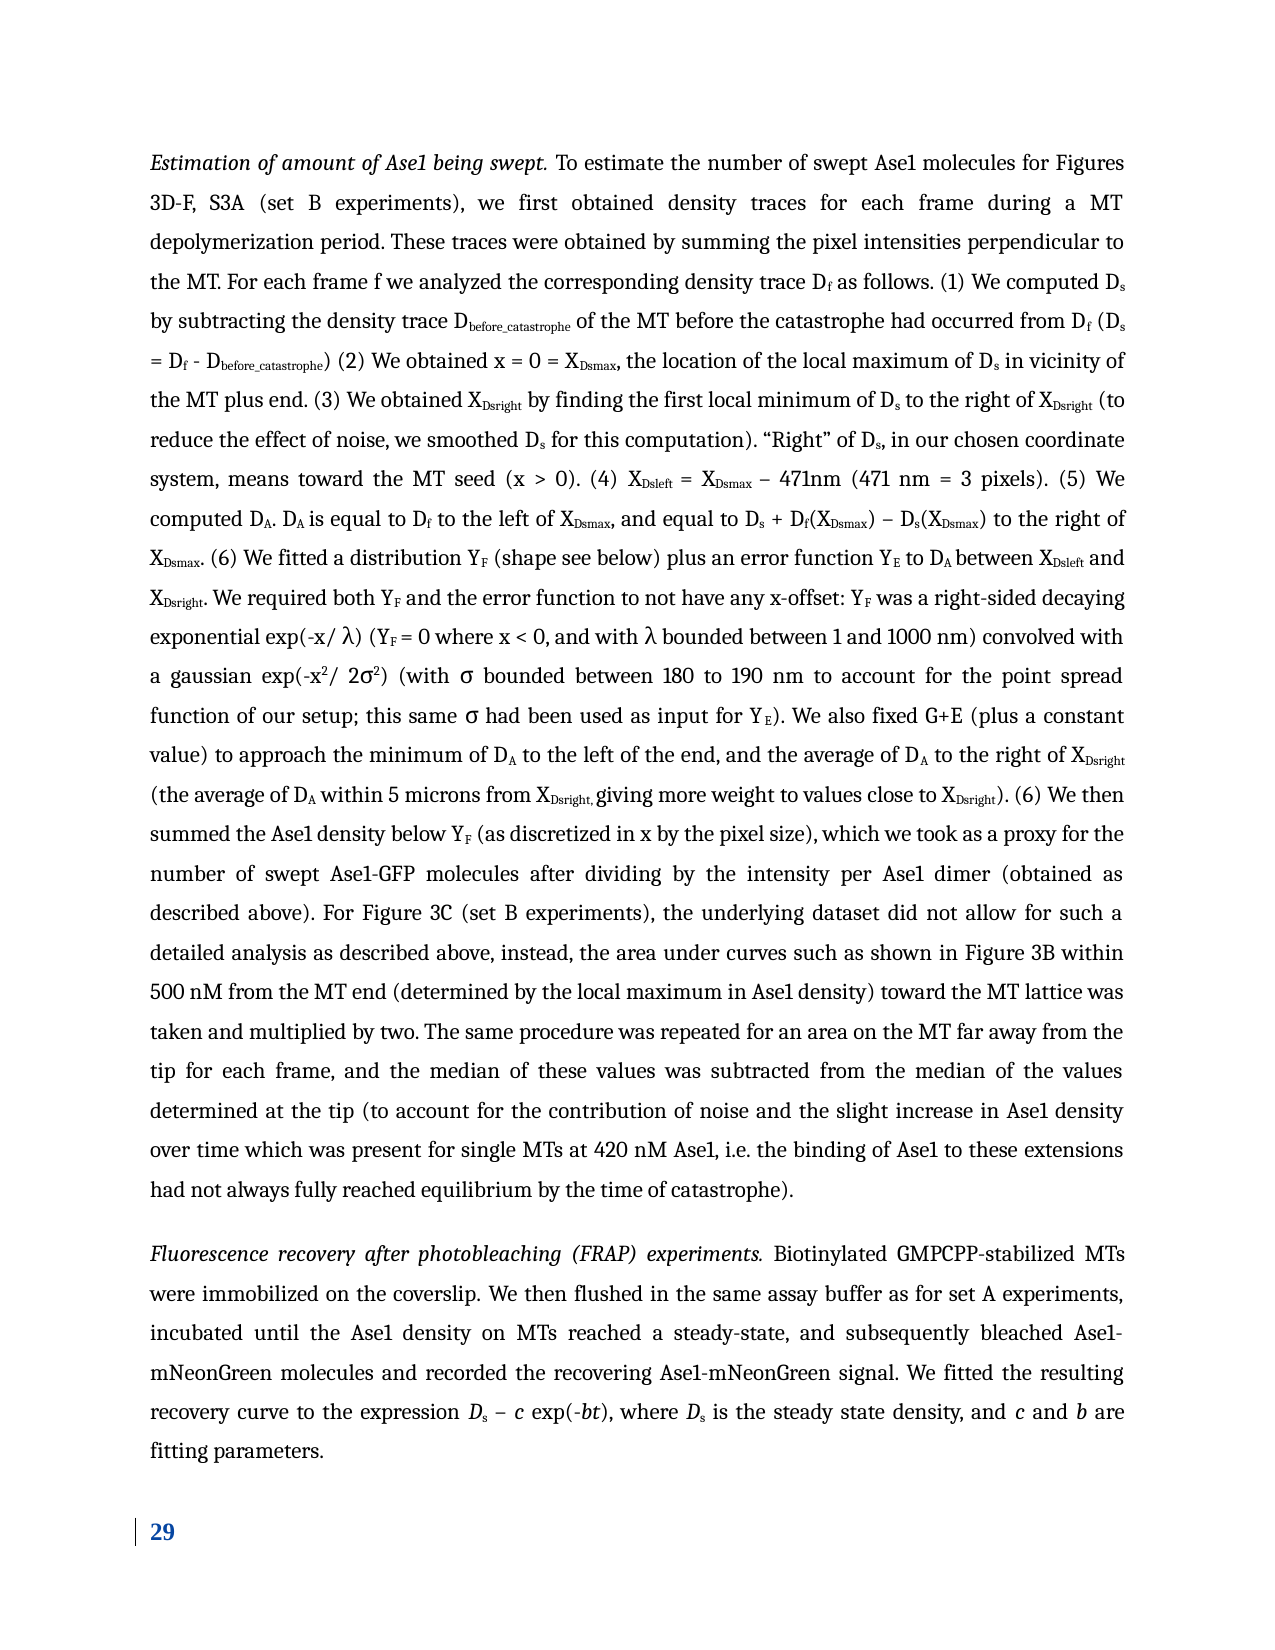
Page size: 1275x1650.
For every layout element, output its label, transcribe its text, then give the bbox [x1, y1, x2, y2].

subtitle Fluorescence recovery after photobleaching (FRAP) experiments. Biotinylated GMPCPP-stabilized MTs were immobilized on the coverslip. We then flushed in the same assay buffer as for set A experiments, incubated until the Ase1 density on MTs reached a steady-state, and subsequently bleached Ase1-mNeonGreen molecules and recorded the recovering Ase1-mNeonGreen signal. We fitted the resulting recovery curve to the expression Ds – c exp(-bt), where Ds is the steady state density, and c and b are fitting parameters. [150, 1241, 1125, 1465]
subtitle Estimation of amount of Ase1 being swept. To estimate the number of swept Ase1 molecules for Figures 3D-F, S3A (set B experiments), we first obtained density traces for each frame during a MT depolymerization period. These traces were obtained by summing the pixel intensities perpendicular to the MT. For each frame f we analyzed the corresponding density trace Df as follows. (1) We computed Ds by subtracting the density trace Dbefore_catastrophe of the MT before the catastrophe had occurred from Df (Ds = Df - Dbefore_catastrophe) (2) We obtained x = 0 = XDsmax, the location of the local maximum of Ds in vicinity of the MT plus end. (3) We obtained XDsright by finding the first local minimum of Ds to the right of XDsright (to reduce the effect of noise, we smoothed Ds for this computation). “Right” of Ds, in our chosen coordinate system, means toward the MT seed (x > 0). (4) XDsleft = XDsmax – 471nm (471 nm = 3 pixels). (5) We computed DA. DA is equal to Df to the left of XDsmax, and equal to Ds + Df(XDsmax) – Ds(XDsmax) to the right of XDsmax. (6) We fitted a distribution YF (shape see below) plus an error function YE to DA between XDsleft and XDsright. We required both YF and the error function to not have any x-offset: YF was a right-sided decaying exponential exp(-x/ λ) (YF = 0 where x < 0, and with λ bounded between 1 and 1000 nm) convolved with a gaussian exp(-x2/ 2σ2) (with σ bounded between 180 to 190 nm to account for the point spread function of our setup; this same σ had been used as input for YE). We also fixed G+E (plus a constant value) to approach the minimum of DA to the left of the end, and the average of DA to the right of XDsright (the average of DA within 5 microns from XDsright, giving more weight to values close to XDsright). (6) We then summed the Ase1 density below YF (as discretized in x by the pixel size), which we took as a proxy for the number of swept Ase1-GFP molecules after dividing by the intensity per Ase1 dimer (obtained as described above). For Figure 3C (set B experiments), the underlying dataset did not allow for such a detailed analysis as described above, instead, the area under curves such as shown in Figure 3B within 500 nM from the MT end (determined by the local maximum in Ase1 density) toward the MT lattice was taken and multiplied by two. The same procedure was repeated for an area on the MT far away from the tip for each frame, and the median of these values was subtracted from the median of the values determined at the tip (to account for the contribution of noise and the slight increase in Ase1 density over time which was present for single MTs at 420 nM Ase1, i.e. the binding of Ase1 to these extensions had not always fully reached equilibrium by the time of catastrophe). [150, 150, 1125, 1203]
